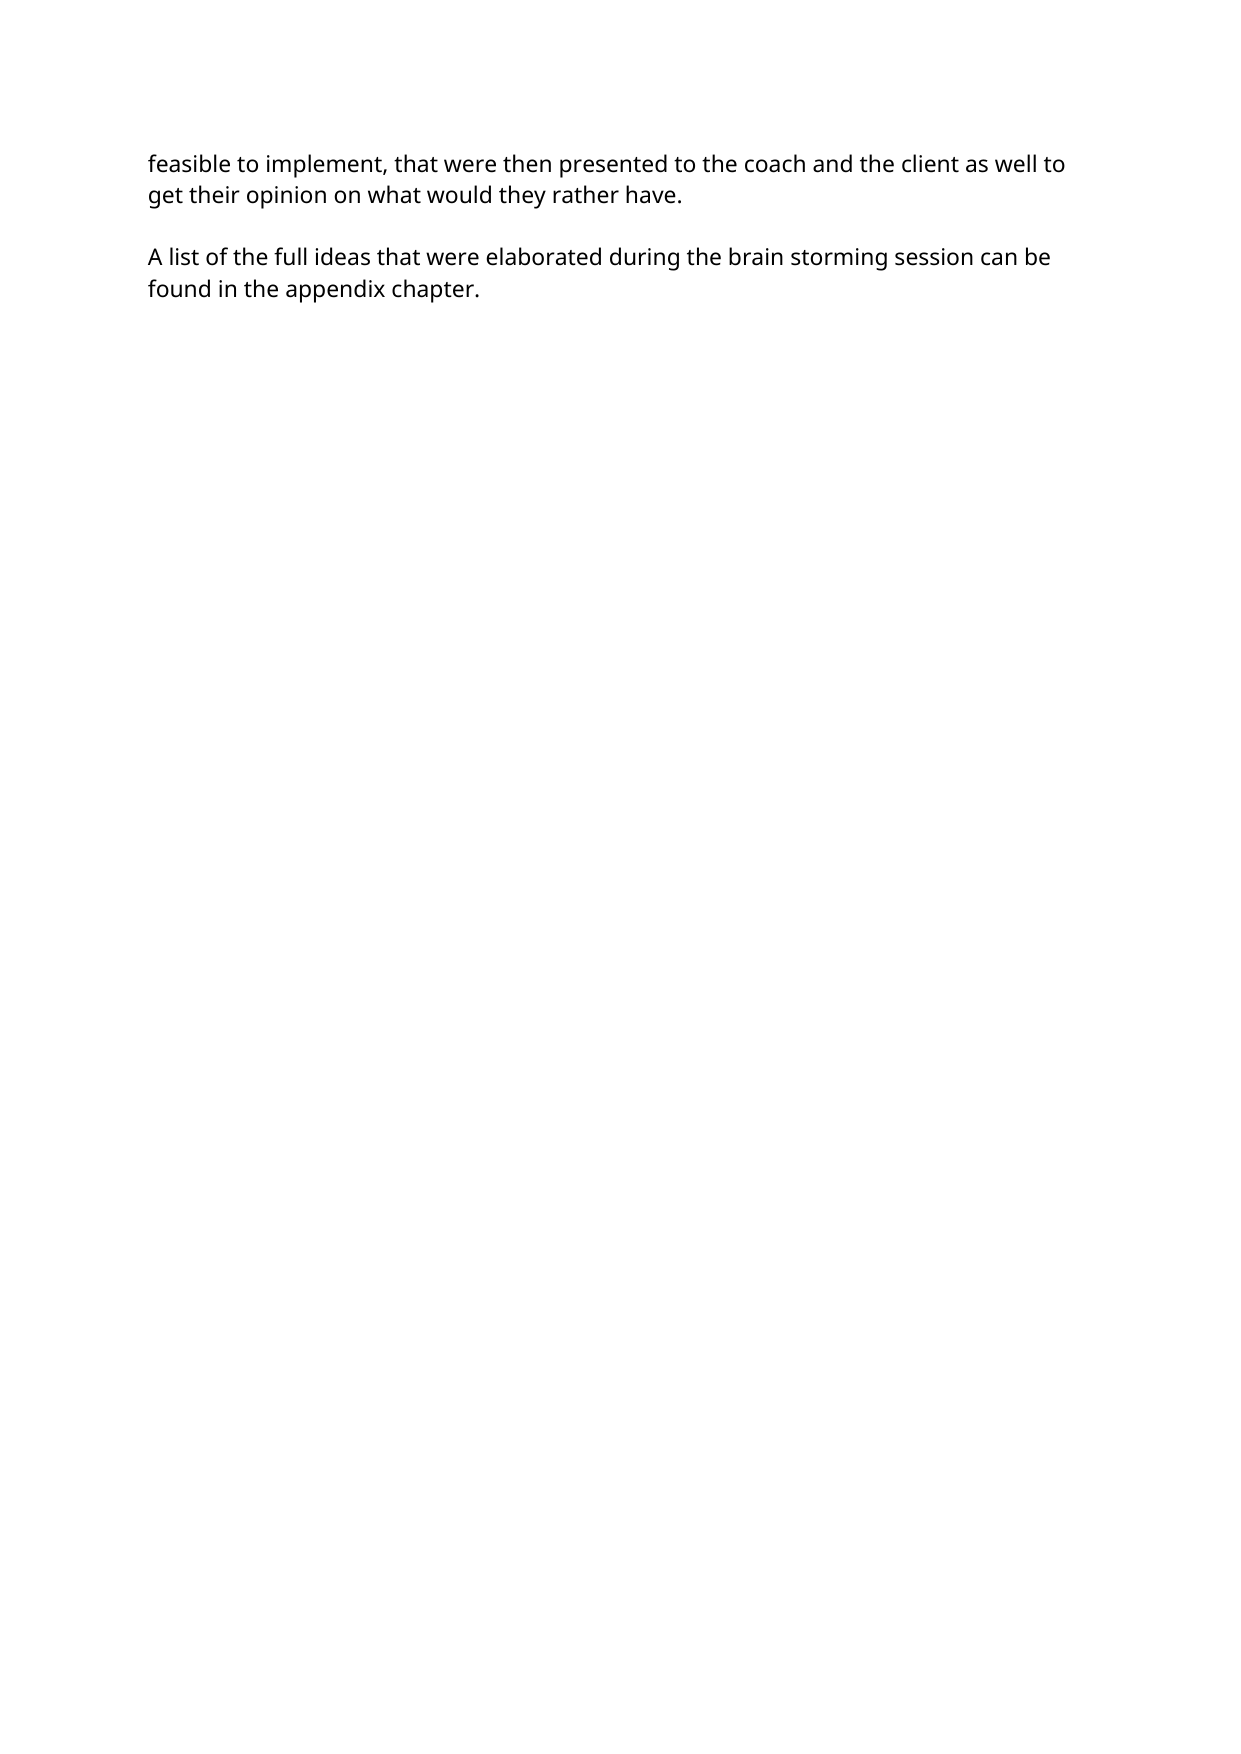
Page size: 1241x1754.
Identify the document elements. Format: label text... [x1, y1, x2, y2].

text A list of the full ideas that were elaborated during the brain storming session can be found in the appendix chapter. [148, 241, 1093, 304]
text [148, 148, 1093, 210]
